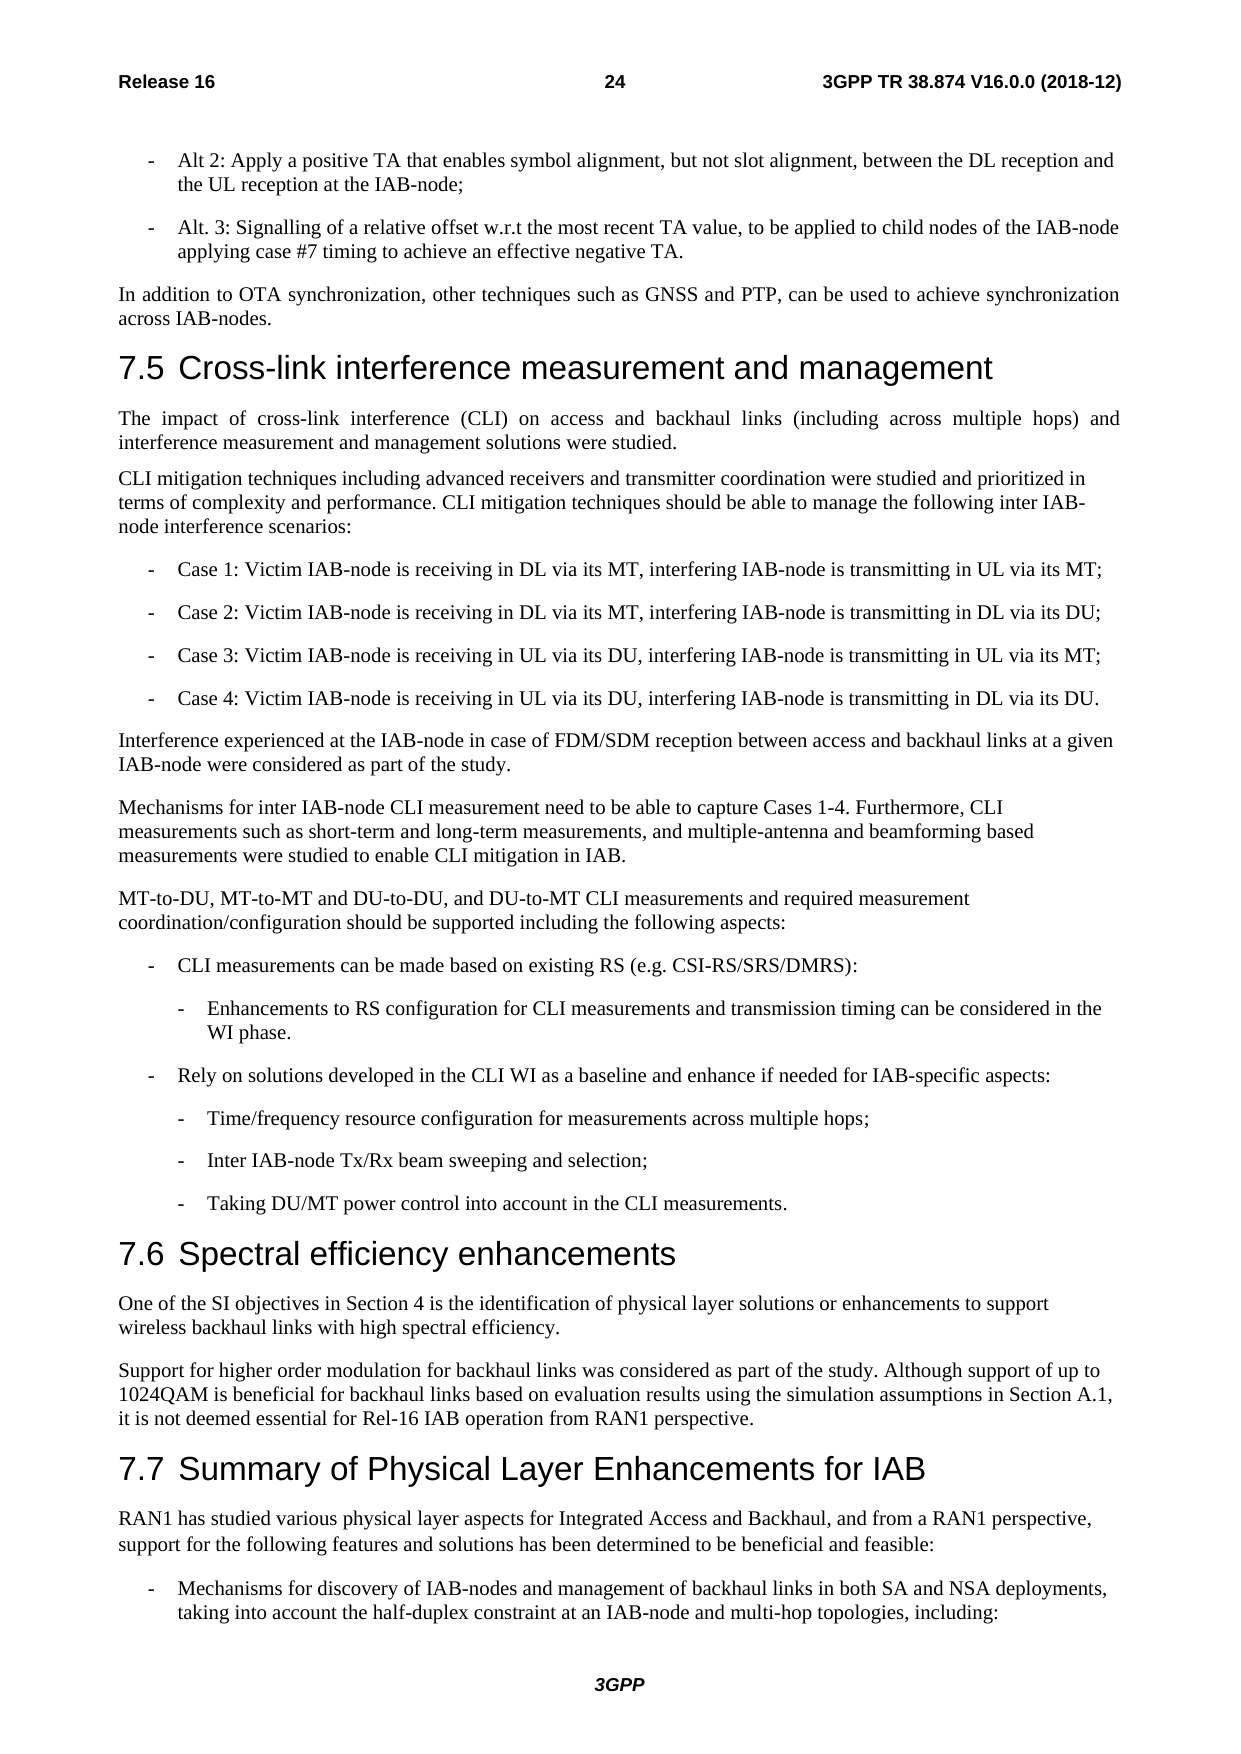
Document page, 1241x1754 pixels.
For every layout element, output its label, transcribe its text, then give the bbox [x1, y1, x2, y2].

text - Mechanisms for discovery of IAB-nodes and management of backhaul links in both SA and NSA deployments, taking into account the half-duplex constraint at an IAB-node and multi-hop topologies, including: [148, 1576, 1122, 1624]
text One of the SI objectives in Section 4 is the identification of physical layer solutions or enhancements to support wireless backhaul links with high spectral efficiency. [118, 1291, 1122, 1339]
text In addition to OTA synchronization, other techniques such as GNSS and PTP, can be used to achieve synchronization across IAB-nodes. [118, 281, 1122, 329]
subtitle 7.6 Spectral efficiency enhancements [118, 1234, 1122, 1272]
text RAN1 has studied various physical layer aspects for Integrated Access and Backhaul, and from a RAN1 perspective, support for the following features and solutions has been determined to be beneficial and feasible: [118, 1506, 1122, 1556]
text - Case 2: Victim IAB-node is receiving in DL via its MT, interfering IAB-node is transmitting in DL via its DU; [148, 600, 1122, 624]
text The impact of cross-link interference (CLI) on access and backhaul links (including across multiple hops) and interference measurement and management solutions were studied. [118, 406, 1122, 454]
text - Time/frequency resource configuration for measurements across multiple hops; [177, 1106, 1122, 1129]
text Support for higher order modulation for backhaul links was considered as part of the study. Although support of up to 1024QAM is beneficial for backhaul links based on evaluation results using the simulation assumptions in Section A.1, it is not deemed essential for Rel-16 IAB operation from RAN1 perspective. [118, 1358, 1122, 1430]
text MT-to-DU, MT-to-MT and DU-to-DU, and DU-to-MT CLI measurements and required measurement coordination/configuration should be supported including the following aspects: [118, 886, 1122, 934]
text - CLI measurements can be made based on existing RS (e.g. CSI-RS/SRS/DMRS): [148, 953, 1122, 977]
text - Enhancements to RS configuration for CLI measurements and transmission timing can be considered in the WI phase. [177, 996, 1122, 1044]
text - Rely on solutions developed in the CLI WI as a baseline and enhance if needed for IAB-specific aspects: [148, 1063, 1122, 1087]
text Mechanisms for inter IAB-node CLI measurement need to be able to capture Cases 1-4. Furthermore, CLI measurements such as short-term and long-term measurements, and multiple-antenna and beamforming based measurements were studied to enable CLI mitigation in IAB. [118, 795, 1122, 867]
text - Case 3: Victim IAB-node is receiving in UL via its DU, interfering IAB-node is transmitting in UL via its MT; [148, 643, 1122, 667]
text - Case 1: Victim IAB-node is receiving in DL via its MT, interfering IAB-node is transmitting in UL via its MT; [148, 557, 1122, 581]
subtitle 7.7 Summary of Physical Layer Enhancements for IAB [118, 1449, 1122, 1487]
text CLI mitigation techniques including advanced receivers and transmitter coordination were studied and prioritized in terms of complexity and performance. CLI mitigation techniques should be able to manage the following inter IAB-node interference scenarios: [118, 466, 1122, 538]
text Interference experienced at the IAB-node in case of FDM/SDM reception between access and backhaul links at a given IAB-node were considered as part of the study. [118, 728, 1122, 776]
text - Taking DU/MT power control into account in the CLI measurements. [177, 1191, 1122, 1215]
text - Alt. 3: Signalling of a relative offset w.r.t the most recent TA value, to be applied to child nodes of the IAB-node applying case #7 timing to achieve an effective negative TA. [148, 214, 1122, 263]
text - Case 4: Victim IAB-node is receiving in UL via its DU, interfering IAB-node is transmitting in DL via its DU. [148, 686, 1122, 709]
text - Inter IAB-node Tx/Rx beam sweeping and selection; [177, 1148, 1122, 1172]
subtitle 7.5 Cross-link interference measurement and management [118, 348, 1122, 387]
text - Alt 2: Apply a positive TA that enables symbol alignment, but not slot alignment, between the DL reception and the UL reception at the IAB-node; [148, 148, 1122, 196]
